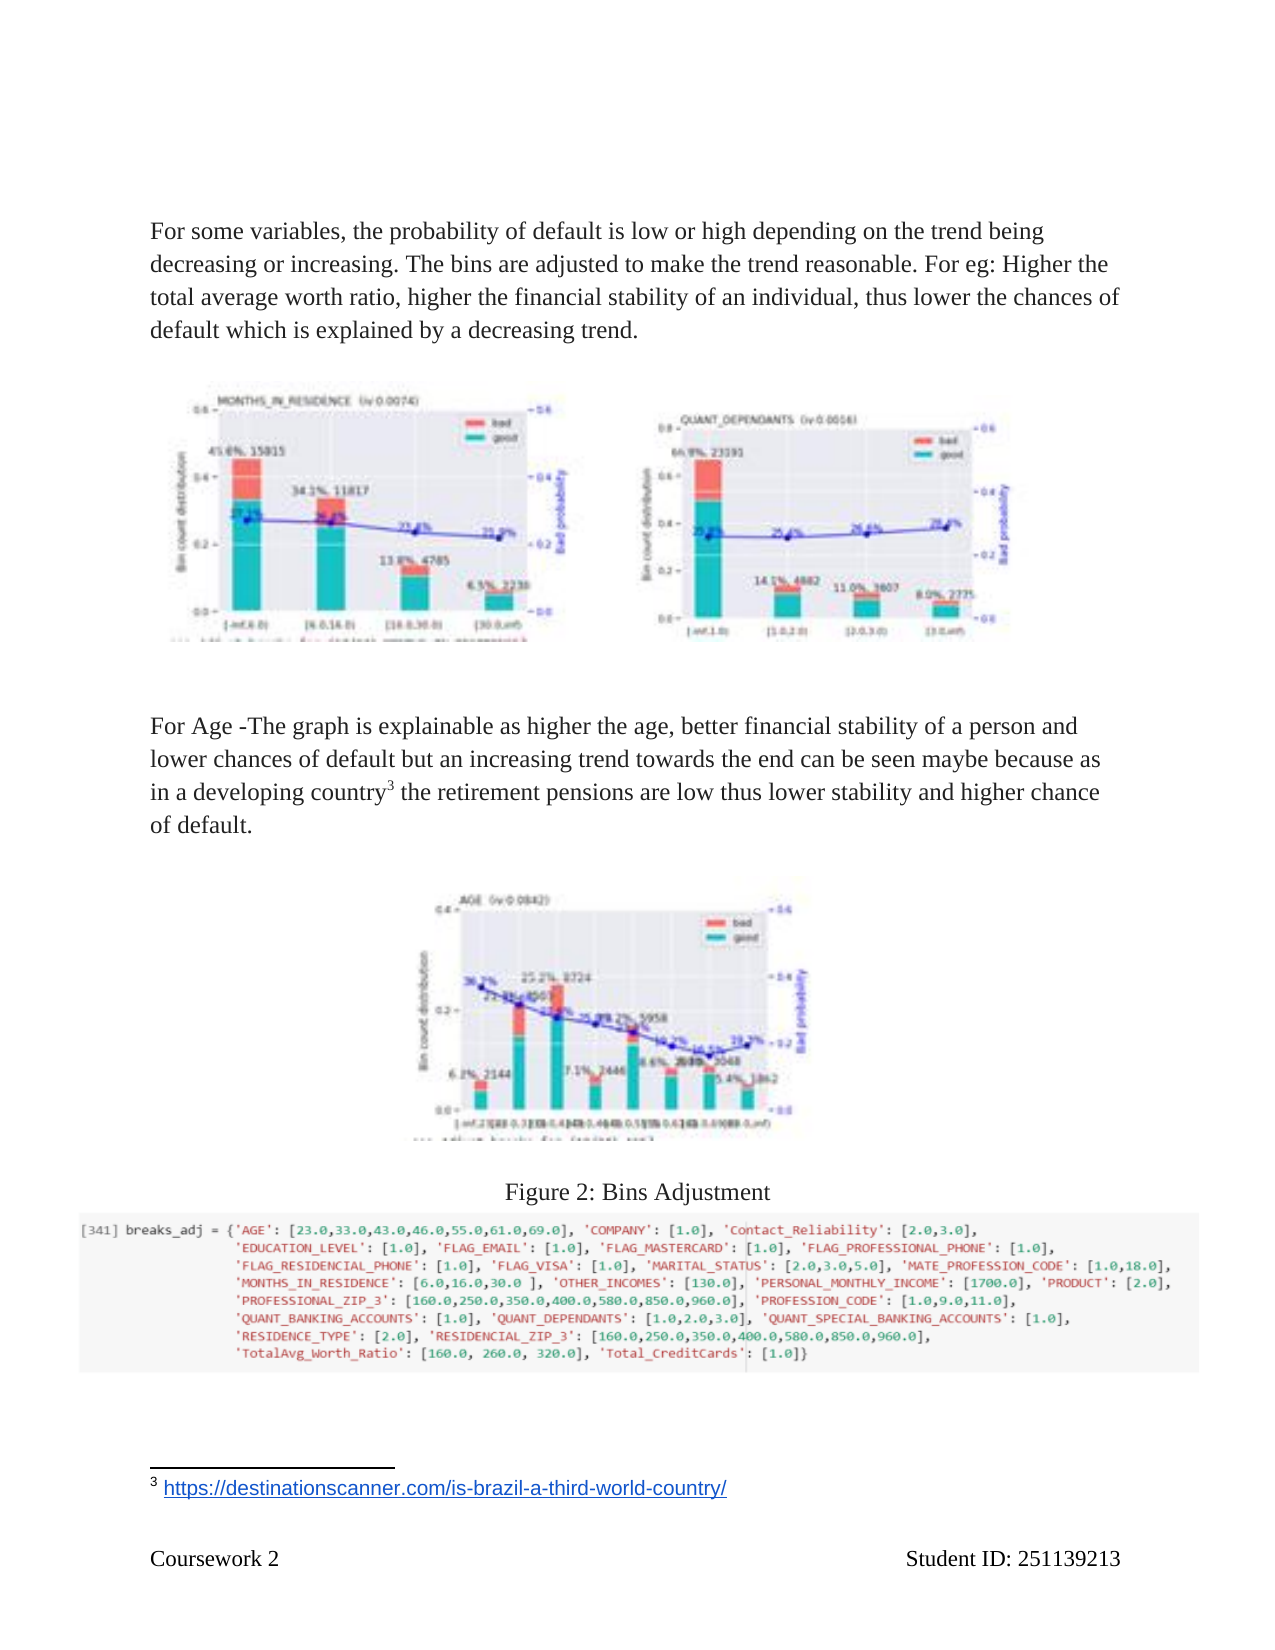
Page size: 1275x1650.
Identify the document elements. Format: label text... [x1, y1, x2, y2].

text For some variables, the probability of default is low or high depending on the trend being decreasing or increasing. The bins are adjusted to make the trend reasonable. For eg: Higher the total average worth ratio, higher the financial stability of an individual, thus lower the chances of default which is explained by a decreasing trend. [150, 216, 1125, 344]
text For Age -The graph is explainable as higher the age, better financial stability of a person and lower chances of default but an increasing trend towards the end can be seen maybe because as in a developing country the retirement pensions are low thus lower stability and higher chance of default. [150, 711, 1125, 839]
picture [150, 381, 1097, 642]
text Figure 2: Bins Adjustment [150, 1177, 1125, 1206]
picture [65, 1210, 1200, 1380]
picture [398, 876, 877, 1141]
